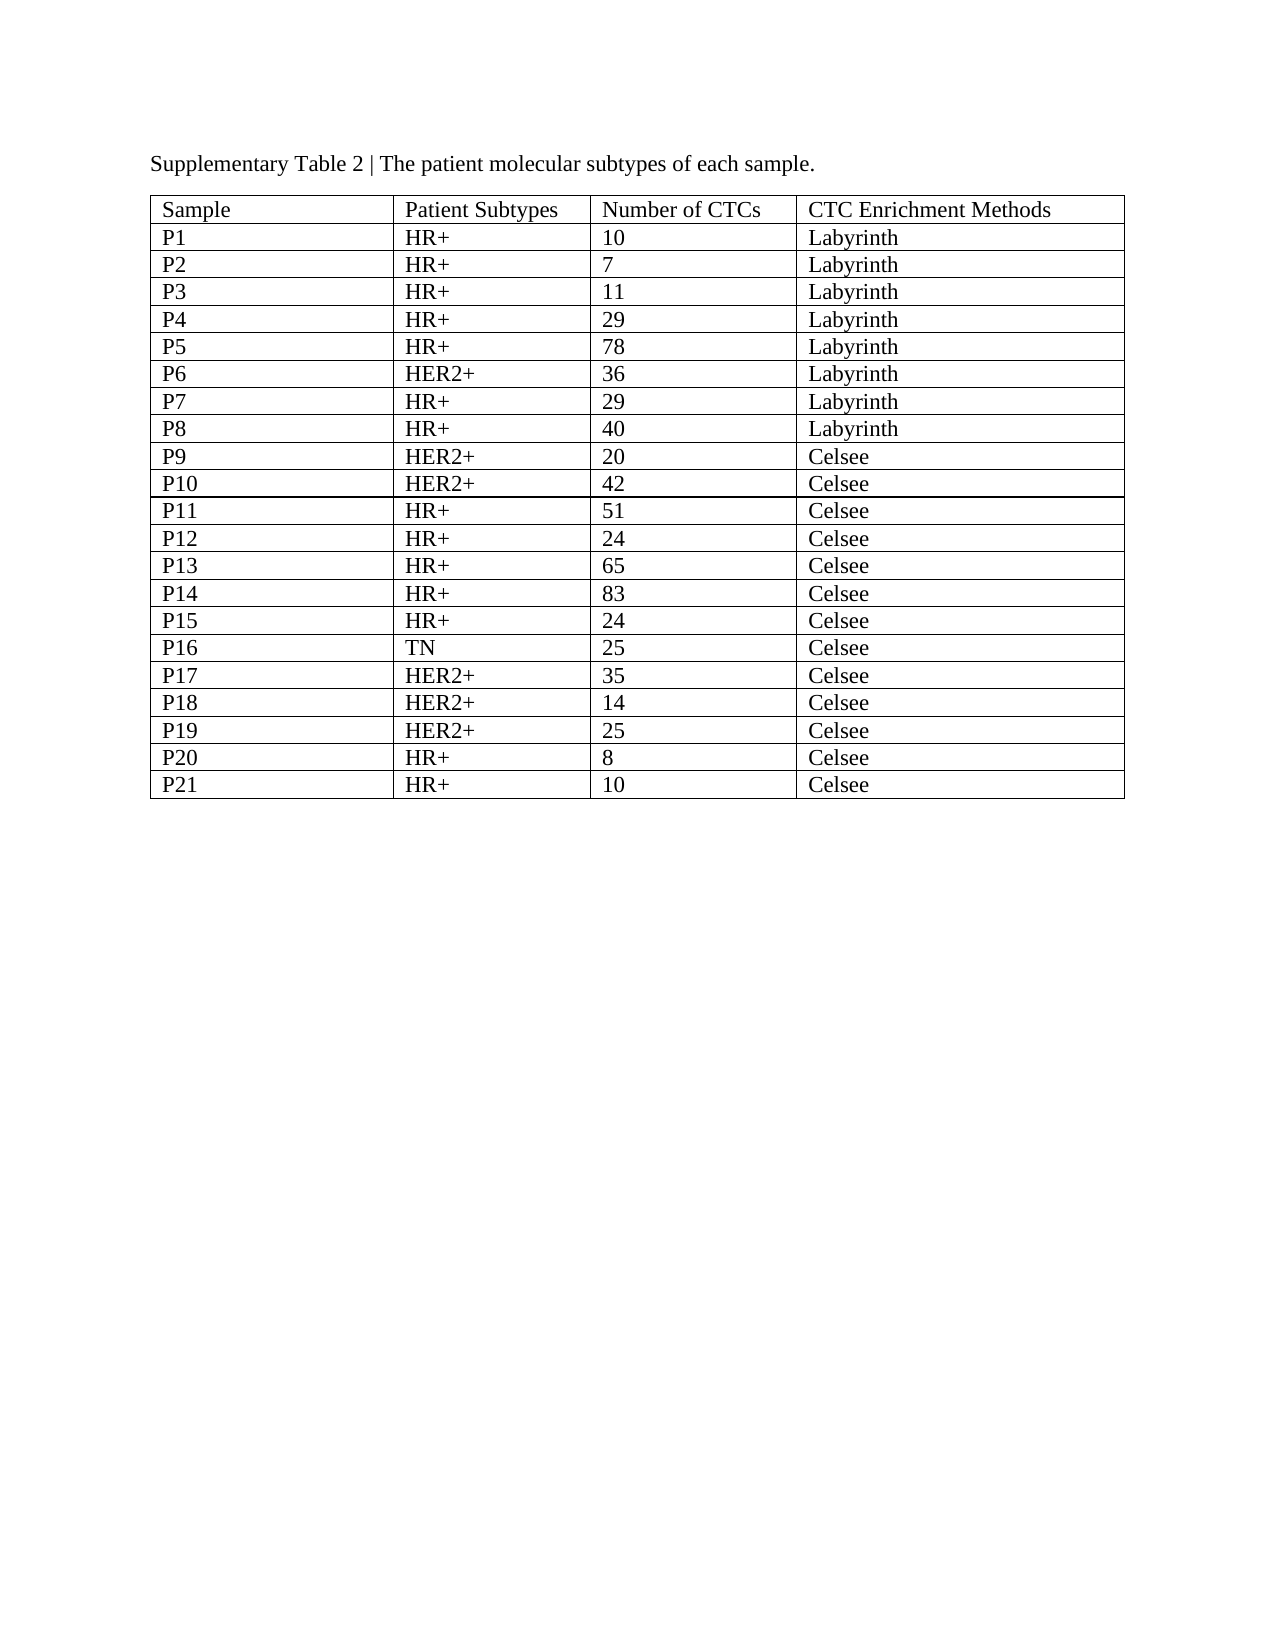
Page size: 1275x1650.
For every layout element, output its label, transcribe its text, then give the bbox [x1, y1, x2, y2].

table_cell 11 [591, 278, 796, 305]
table_cell HR+ [394, 251, 590, 277]
table_cell P19 [151, 717, 393, 743]
table_cell P3 [151, 278, 393, 305]
table_cell HER2+ [394, 689, 590, 716]
table_cell HR+ [394, 224, 590, 250]
table_cell 25 [591, 635, 796, 661]
table_cell 10 [591, 771, 796, 798]
table_cell P4 [151, 306, 393, 332]
table_cell P8 [151, 415, 393, 442]
table_cell HER2+ [394, 717, 590, 743]
table_cell 78 [591, 333, 796, 359]
table_cell 14 [591, 689, 796, 716]
table_cell HER2+ [394, 361, 590, 387]
table_cell Labyrinth [797, 333, 1124, 359]
table_cell Labyrinth [797, 415, 1124, 442]
table_header CTC Enrichment Methods [797, 196, 1124, 222]
table_cell HR+ [394, 552, 590, 579]
table_cell Labyrinth [797, 251, 1124, 277]
table_cell P6 [151, 361, 393, 387]
table_cell 20 [591, 443, 796, 469]
table_cell P5 [151, 333, 393, 359]
table_cell P13 [151, 552, 393, 579]
table_cell Celsee [797, 498, 1124, 524]
table_cell HR+ [394, 744, 590, 770]
table_cell P17 [151, 662, 393, 688]
table_cell Celsee [797, 717, 1124, 743]
table_cell P10 [151, 470, 393, 496]
table_cell P12 [151, 525, 393, 551]
table_cell Celsee [797, 443, 1124, 469]
table_cell P1 [151, 224, 393, 250]
table_cell Celsee [797, 744, 1124, 770]
table_cell Celsee [797, 689, 1124, 716]
table_cell 40 [591, 415, 796, 442]
table_cell Labyrinth [797, 306, 1124, 332]
table_cell P11 [151, 498, 393, 524]
table_cell Celsee [797, 771, 1124, 798]
table_cell P18 [151, 689, 393, 716]
table_cell Labyrinth [797, 388, 1124, 414]
table_cell HER2+ [394, 470, 590, 496]
table_cell HR+ [394, 525, 590, 551]
table_cell HR+ [394, 333, 590, 359]
table_cell P9 [151, 443, 393, 469]
table_cell Labyrinth [797, 361, 1124, 387]
table_cell Labyrinth [797, 224, 1124, 250]
table_cell Celsee [797, 470, 1124, 496]
table_cell 42 [591, 470, 796, 496]
table_cell Celsee [797, 607, 1124, 633]
table_cell P21 [151, 771, 393, 798]
table_cell 36 [591, 361, 796, 387]
table_cell Celsee [797, 662, 1124, 688]
table_cell Celsee [797, 525, 1124, 551]
table_cell P16 [151, 635, 393, 661]
table_cell 29 [591, 388, 796, 414]
table_cell HR+ [394, 278, 590, 305]
table_cell HR+ [394, 306, 590, 332]
table_cell HER2+ [394, 443, 590, 469]
table_cell 7 [591, 251, 796, 277]
table_header Sample [151, 196, 393, 222]
table_cell 51 [591, 498, 796, 524]
table_header Patient Subtypes [394, 196, 590, 222]
table_cell 25 [591, 717, 796, 743]
table_cell HR+ [394, 388, 590, 414]
table_cell 10 [591, 224, 796, 250]
table_cell Celsee [797, 580, 1124, 606]
table_cell 35 [591, 662, 796, 688]
table_cell Labyrinth [797, 278, 1124, 305]
table_cell P14 [151, 580, 393, 606]
table_cell HER2+ [394, 662, 590, 688]
table_cell P15 [151, 607, 393, 633]
text Supplementary Table 2 | The patient molecular subtypes of each sample. [150, 150, 1125, 176]
table_cell HR+ [394, 580, 590, 606]
table_cell 24 [591, 607, 796, 633]
table_header Number of CTCs [591, 196, 796, 222]
table_cell TN [394, 635, 590, 661]
table_cell P2 [151, 251, 393, 277]
table_cell HR+ [394, 771, 590, 798]
table_cell HR+ [394, 415, 590, 442]
table_cell P20 [151, 744, 393, 770]
table_cell P7 [151, 388, 393, 414]
table_cell 65 [591, 552, 796, 579]
table_cell HR+ [394, 498, 590, 524]
table_cell Celsee [797, 635, 1124, 661]
table_cell HR+ [394, 607, 590, 633]
table_cell 8 [591, 744, 796, 770]
table_cell 83 [591, 580, 796, 606]
table_cell 24 [591, 525, 796, 551]
table_cell 29 [591, 306, 796, 332]
table_cell Celsee [797, 552, 1124, 579]
